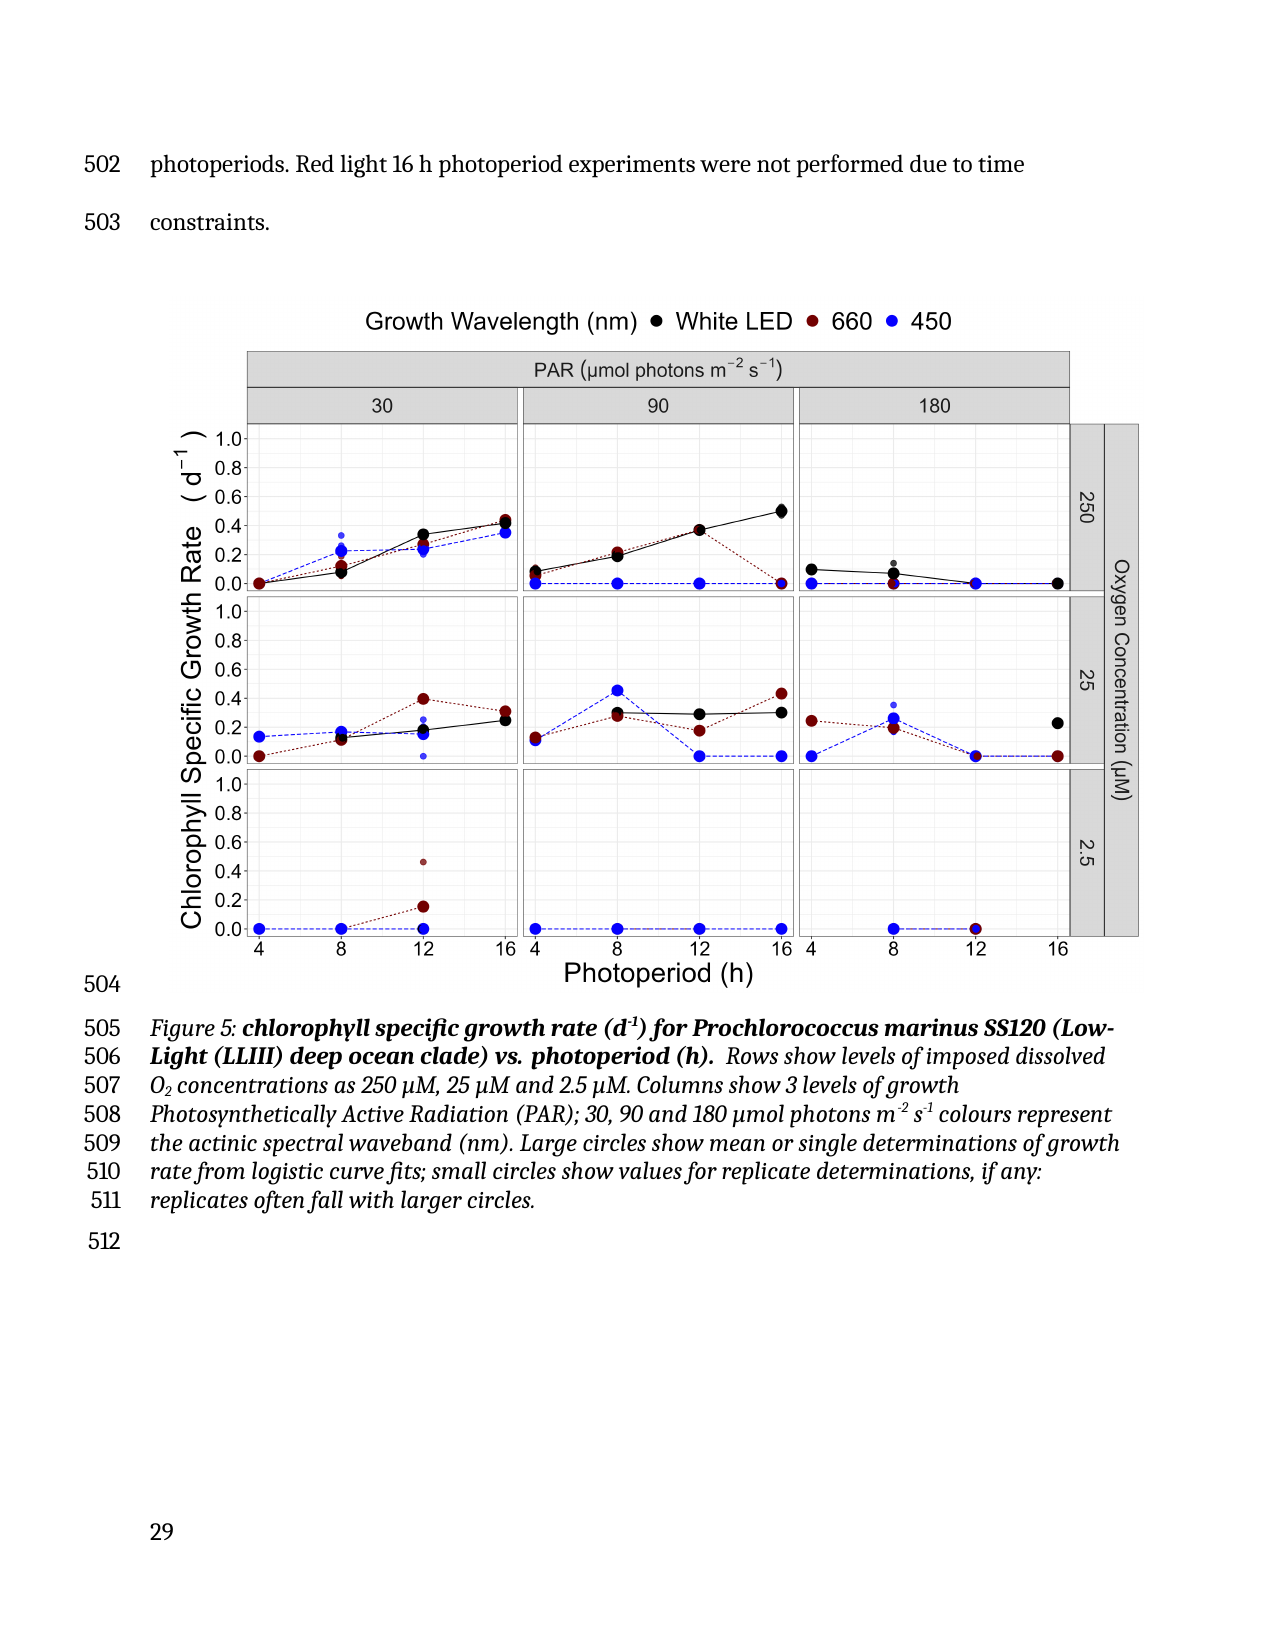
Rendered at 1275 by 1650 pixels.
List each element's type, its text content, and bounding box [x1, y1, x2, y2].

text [150, 150, 1125, 236]
picture [168, 296, 1144, 993]
text Figure 5: chlorophyll specific growth rate (d-1) for Prochlorococcus marinus SS120 (Low-Light (LLIII) deep ocean clade) vs. photoperiod (h). Rows show levels of imposed dissolved O2 concentrations as 250 µM, 25 µM and 2.5 µM. Columns show 3 levels of growth Photosynthetically Active Radiation (PAR); 30, 90 and 180 µmol photons m-2 s-1 colours represent the actinic spectral waveband (nm). Large circles show mean or single determinations of growth rate from logistic curve fits; small circles show values for replicate determinations, if any: replicates often fall with larger circles. [150, 1013, 1125, 1215]
